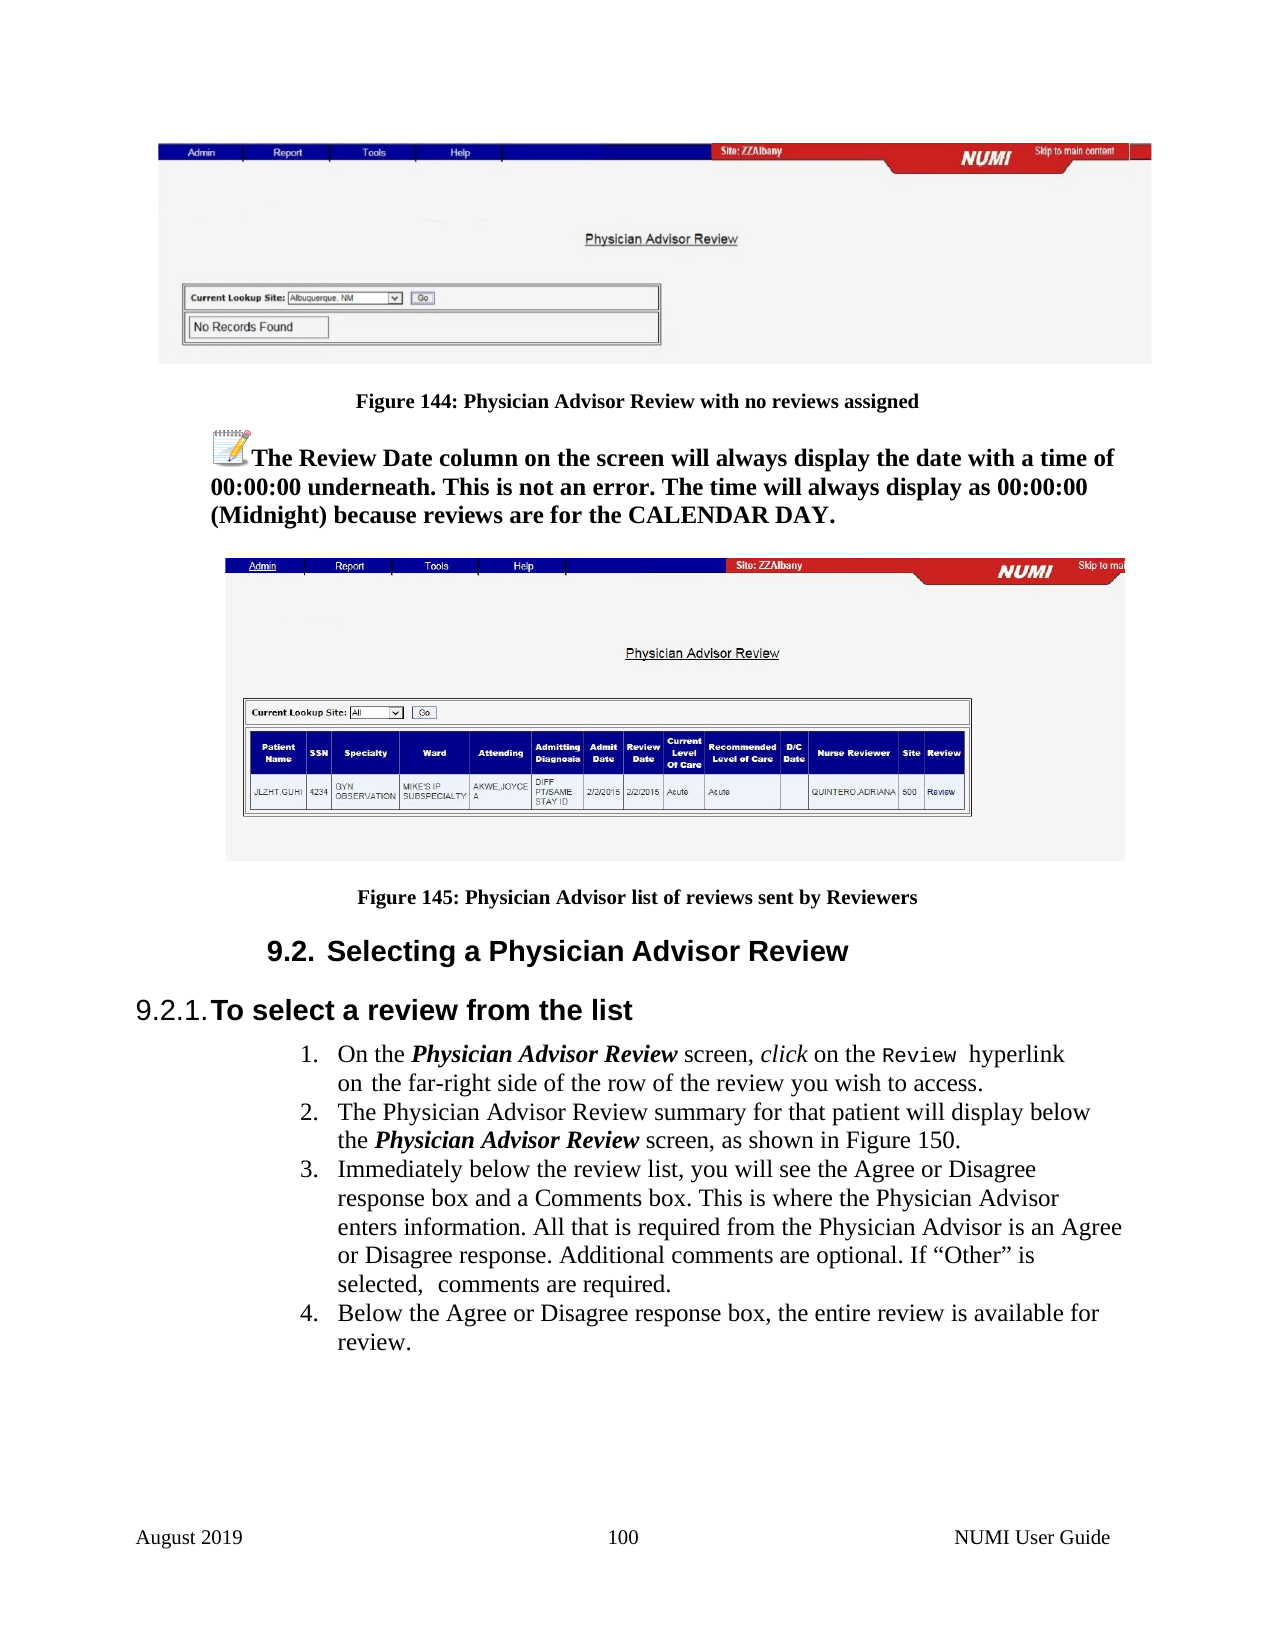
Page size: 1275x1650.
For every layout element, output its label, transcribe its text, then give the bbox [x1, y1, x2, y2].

picture [225, 558, 1125, 861]
list Below the Agree or Disagree response box, the entire review is available for review. [300, 1298, 1102, 1356]
list On the Physician Advisor Review screen, click on the Review hyperlink on the far-right side of the row of the review you wish to access. [300, 1039, 1091, 1097]
picture [158, 143, 1152, 364]
picture [210, 425, 252, 467]
subtitle To select a review from the list [135, 993, 1139, 1026]
text The Review Date column on the screen will always display the date with a time of 00:00:00 underneath. This is not an error. The time will always display as 00:00:00 (Midnight) because reviews are for the CALENDAR DAY. [210, 426, 1139, 529]
text Figure 149: Physician Advisor list of reviews sent by Reviewers [135, 885, 1139, 909]
text Figure 148: Physician Advisor Review with no reviews assigned [135, 389, 1139, 413]
list The Physician Advisor Review summary for that patient will display below the Physician Advisor Review screen, as shown in Figure 150. [300, 1097, 1093, 1154]
subtitle Selecting a Physician Advisor Review [267, 934, 1139, 968]
list Immediately below the review list, you will see the Agree or Disagree response box and a Comments box. This is where the Physician Advisor enters information. All that is required from the Physician Advisor is an Agree or Disagree response. Additional comments are optional. If “Other” is selected, comments are required. [300, 1154, 1124, 1298]
